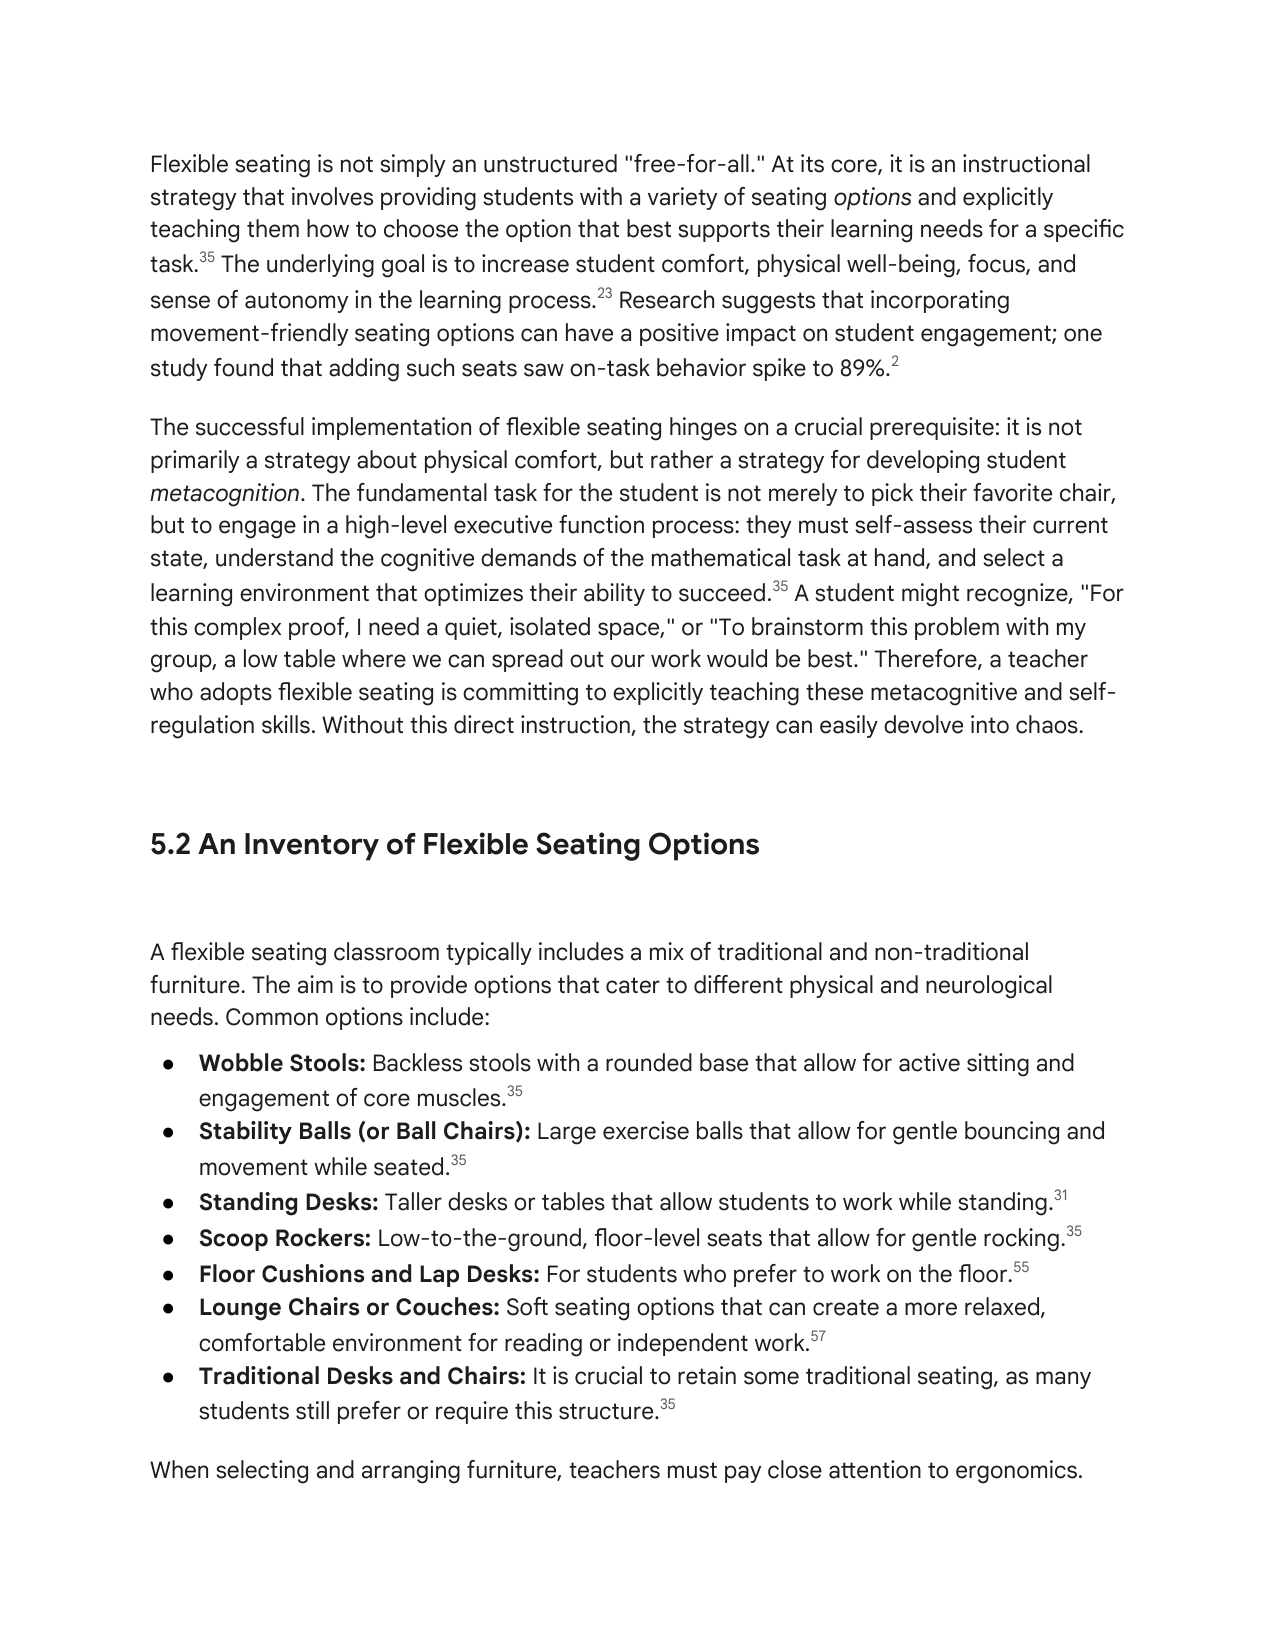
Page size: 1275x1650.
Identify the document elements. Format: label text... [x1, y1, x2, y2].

list Scoop Rockers: Low-to-the-ground, floor-level seats that allow for gentle rocking.35 [161, 1222, 1125, 1253]
text The successful implementation of flexible seating hinges on a crucial prerequisite: it is not primarily a strategy about physical comfort, but rather a strategy for developing student metacognition. The fundamental task for the student is not merely to pick their favorite chair, but to engage in a high-level executive function process: they must self-assess their current state, understand the cognitive demands of the mathematical task at hand, and select a learning environment that optimizes their ability to succeed.35 A student might recognize, "For this complex proof, I need a quiet, isolated space," or "To brainstorm this problem with my group, a low table where we can spread out our work would be best." Therefore, a teacher who adopts flexible seating is committing to explicitly teaching these metacognitive and self-regulation skills. Without this direct instruction, the strategy can easily devolve into chaos. [150, 413, 1125, 739]
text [150, 1456, 1125, 1485]
list Lounge Chairs or Couches: Soft seating options that can create a more relaxed, comfortable environment for reading or independent work.57 [161, 1294, 1125, 1358]
list Traditional Desks and Chairs: It is crucial to retain some traditional seating, as many students still prefer or require this structure.35 [161, 1362, 1125, 1427]
text Flexible seating is not simply an unstructured "free-for-all." At its core, it is an instructional strategy that involves providing students with a variety of seating options and explicitly teaching them how to choose the option that best supports their learning needs for a specific task.35 The underlying goal is to increase student comfort, physical well-being, focus, and sense of autonomy in the learning process.23 Research suggests that incorporating movement-friendly seating options can have a positive impact on student engagement; one study found that adding such seats saw on-task behavior spike to 89%.2 [150, 150, 1125, 384]
subtitle 5.2 An Inventory of Flexible Seating Options [150, 826, 1125, 863]
list Standing Desks: Taller desks or tables that allow students to work while standing.31 [161, 1186, 1125, 1218]
text A flexible seating classroom typically includes a mix of traditional and non-traditional furniture. The aim is to provide options that cater to different physical and neurological needs. Common options include: [150, 938, 1125, 1032]
list Wobble Stools: Backless stools with a rounded base that allow for active sitting and engagement of core muscles.35 [161, 1049, 1125, 1113]
list Floor Cushions and Lap Desks: For students who prefer to work on the floor.55 [161, 1258, 1125, 1289]
list Stability Balls (or Ball Chairs): Large exercise balls that allow for gentle bouncing and movement while seated.35 [161, 1118, 1125, 1182]
